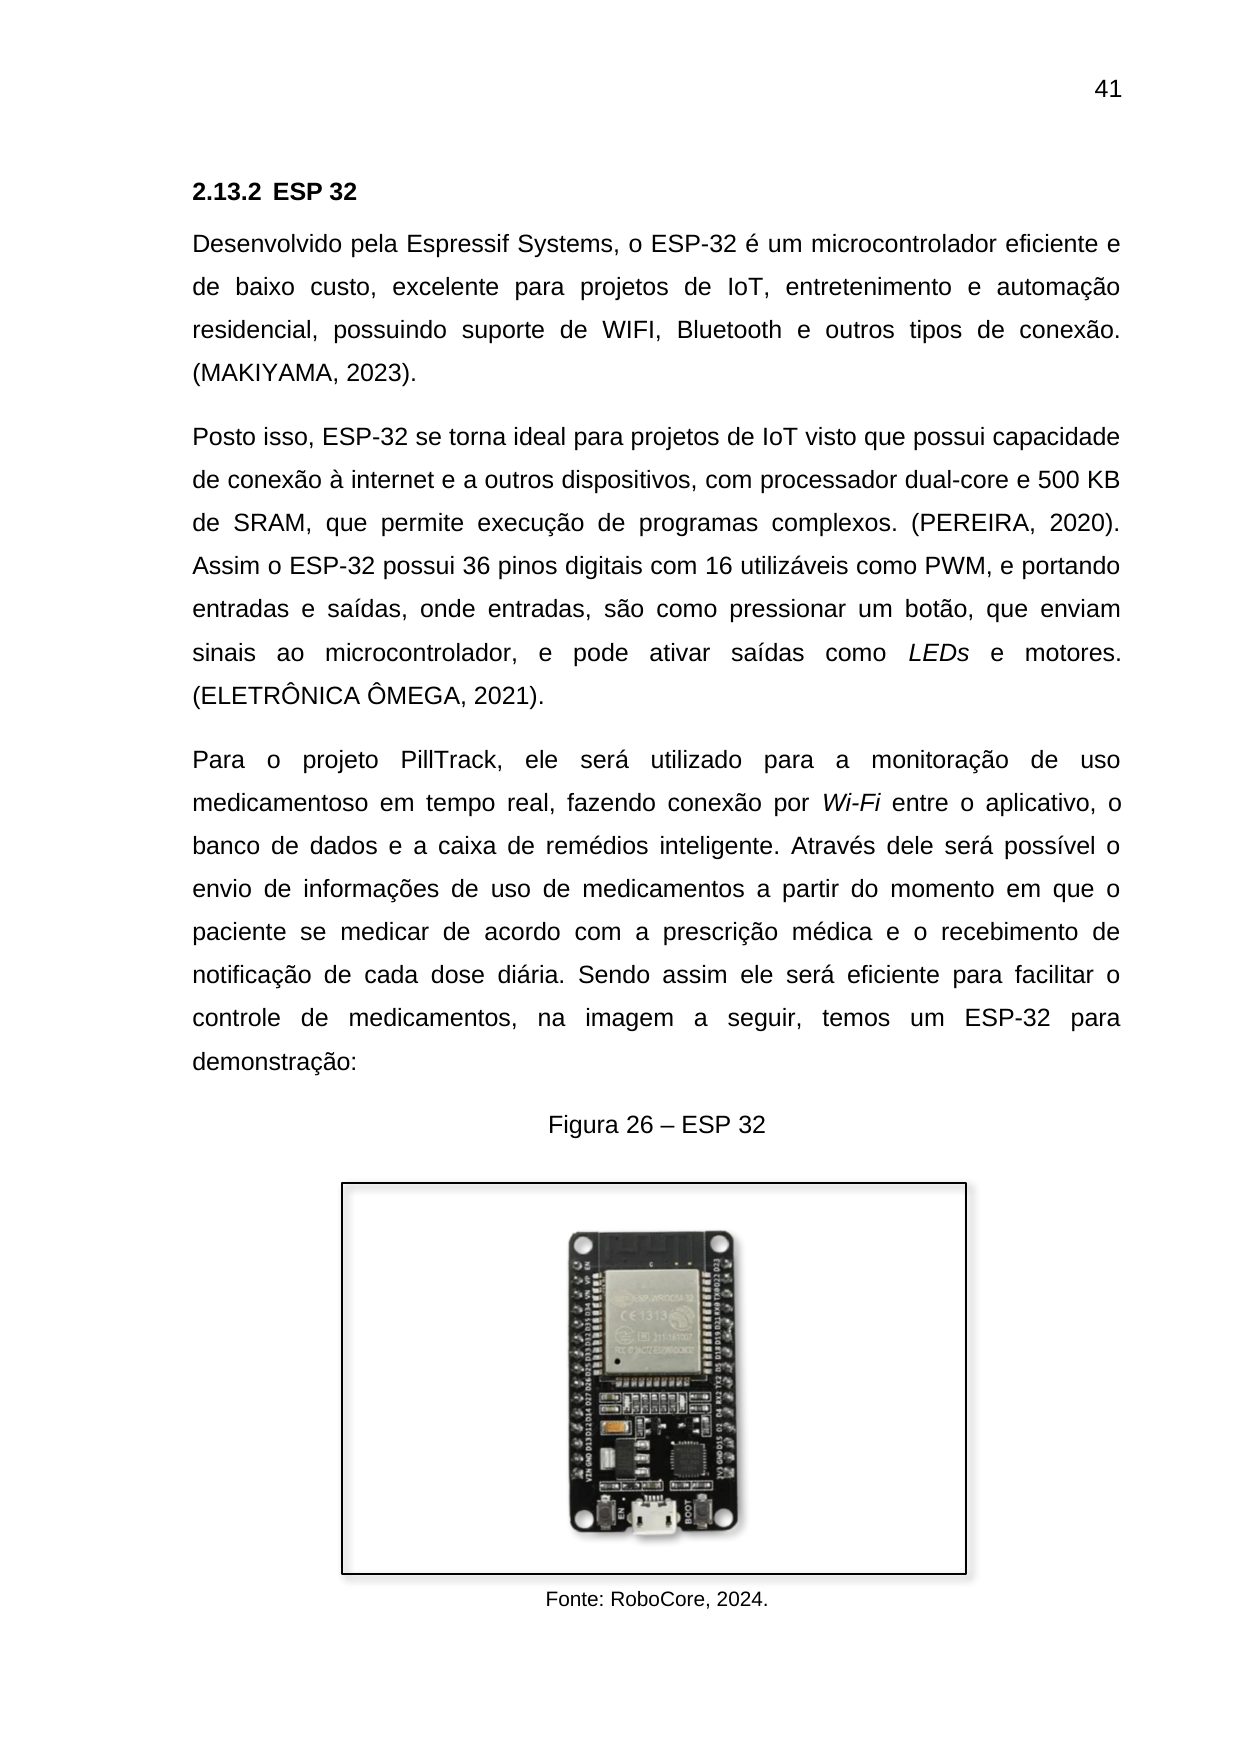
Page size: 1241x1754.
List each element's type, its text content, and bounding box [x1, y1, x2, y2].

text Figura 26 – ESP 32 [192, 1111, 1122, 1139]
text Fonte: RoboCore, 2024. [192, 1587, 1122, 1611]
text Desenvolvido pela Espressif Systems, o ESP-32 é um microcontrolador eficiente e de baixo custo, excelente para projetos de IoT, entretenimento e automação residencial, possuindo suporte de WIFI, Bluetooth e outros tipos de conexão. (MAKIYAMA, 2023). [192, 229, 1122, 387]
picture [343, 1184, 965, 1573]
text Para o projeto PillTrack, ele será utilizado para a monitoração de uso medicamentoso em tempo real, fazendo conexão por Wi-Fi entre o aplicativo, o banco de dados e a caixa de remédios inteligente. Através dele será possível o envio de informações de uso de medicamentos a partir do momento em que o paciente se medicar de acordo com a prescrição médica e o recebimento de notificação de cada dose diária. Sendo assim ele será eficiente para facilitar o controle de medicamentos, na imagem a seguir, temos um ESP-32 para demonstração: [192, 745, 1122, 1075]
subtitle ESP 32 [192, 177, 1122, 206]
text Posto isso, ESP-32 se torna ideal para projetos de IoT visto que possui capacidade de conexão à internet e a outros dispositivos, com processador dual-core e 500 KB de SRAM, que permite execução de programas complexos. (PEREIRA, 2020). Assim o ESP-32 possui 36 pinos digitais com 16 utilizáveis como PWM, e portando entradas e saídas, onde entradas, são como pressionar um botão, que enviam sinais ao microcontrolador, e pode ativar saídas como LEDs e motores. (ELETRÔNICA ÔMEGA, 2021). [192, 422, 1122, 709]
